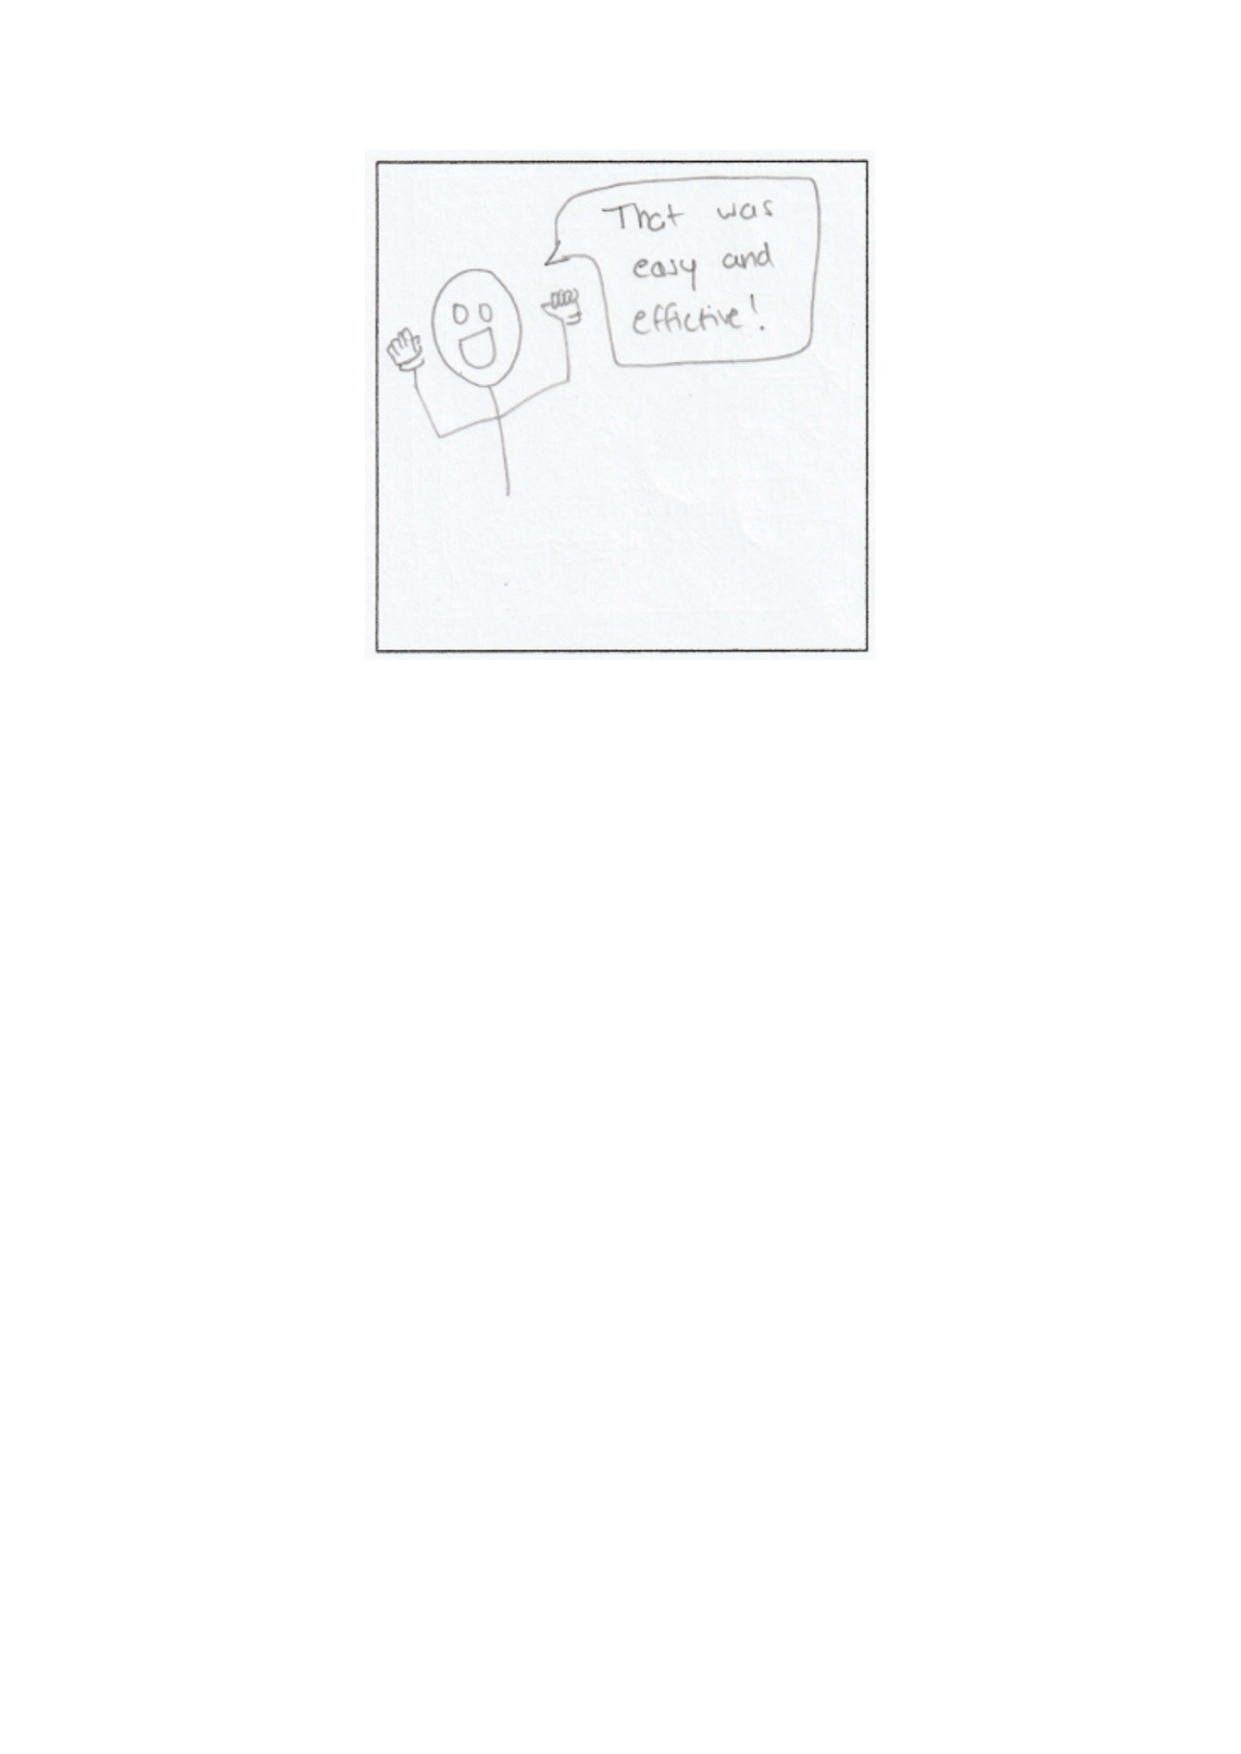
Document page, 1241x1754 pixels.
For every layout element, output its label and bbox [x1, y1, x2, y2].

picture [364, 150, 876, 660]
